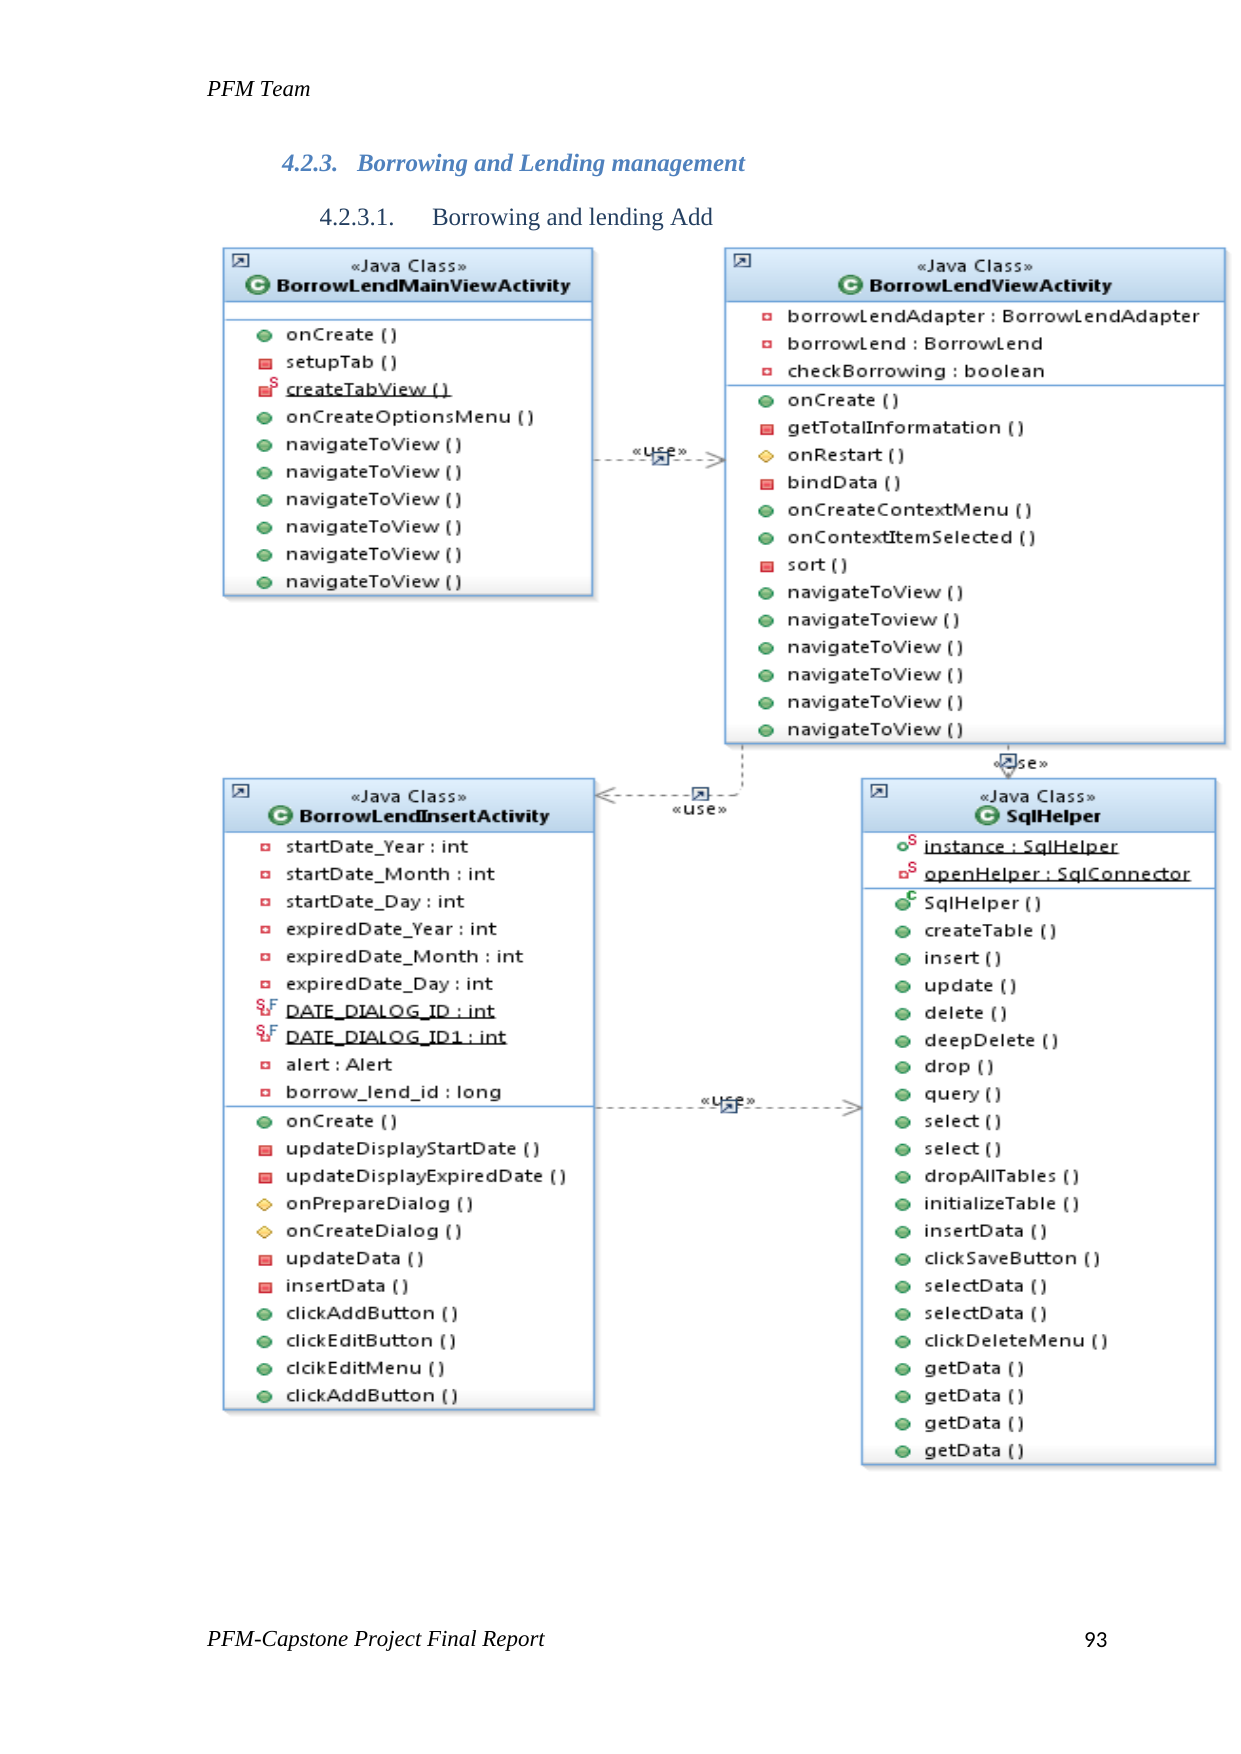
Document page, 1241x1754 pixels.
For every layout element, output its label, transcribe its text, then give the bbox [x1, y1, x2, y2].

picture [206, 234, 1241, 1487]
subtitle Borrowing and lending Add [319, 202, 1122, 230]
subtitle Borrowing and Lending management [282, 148, 1122, 176]
